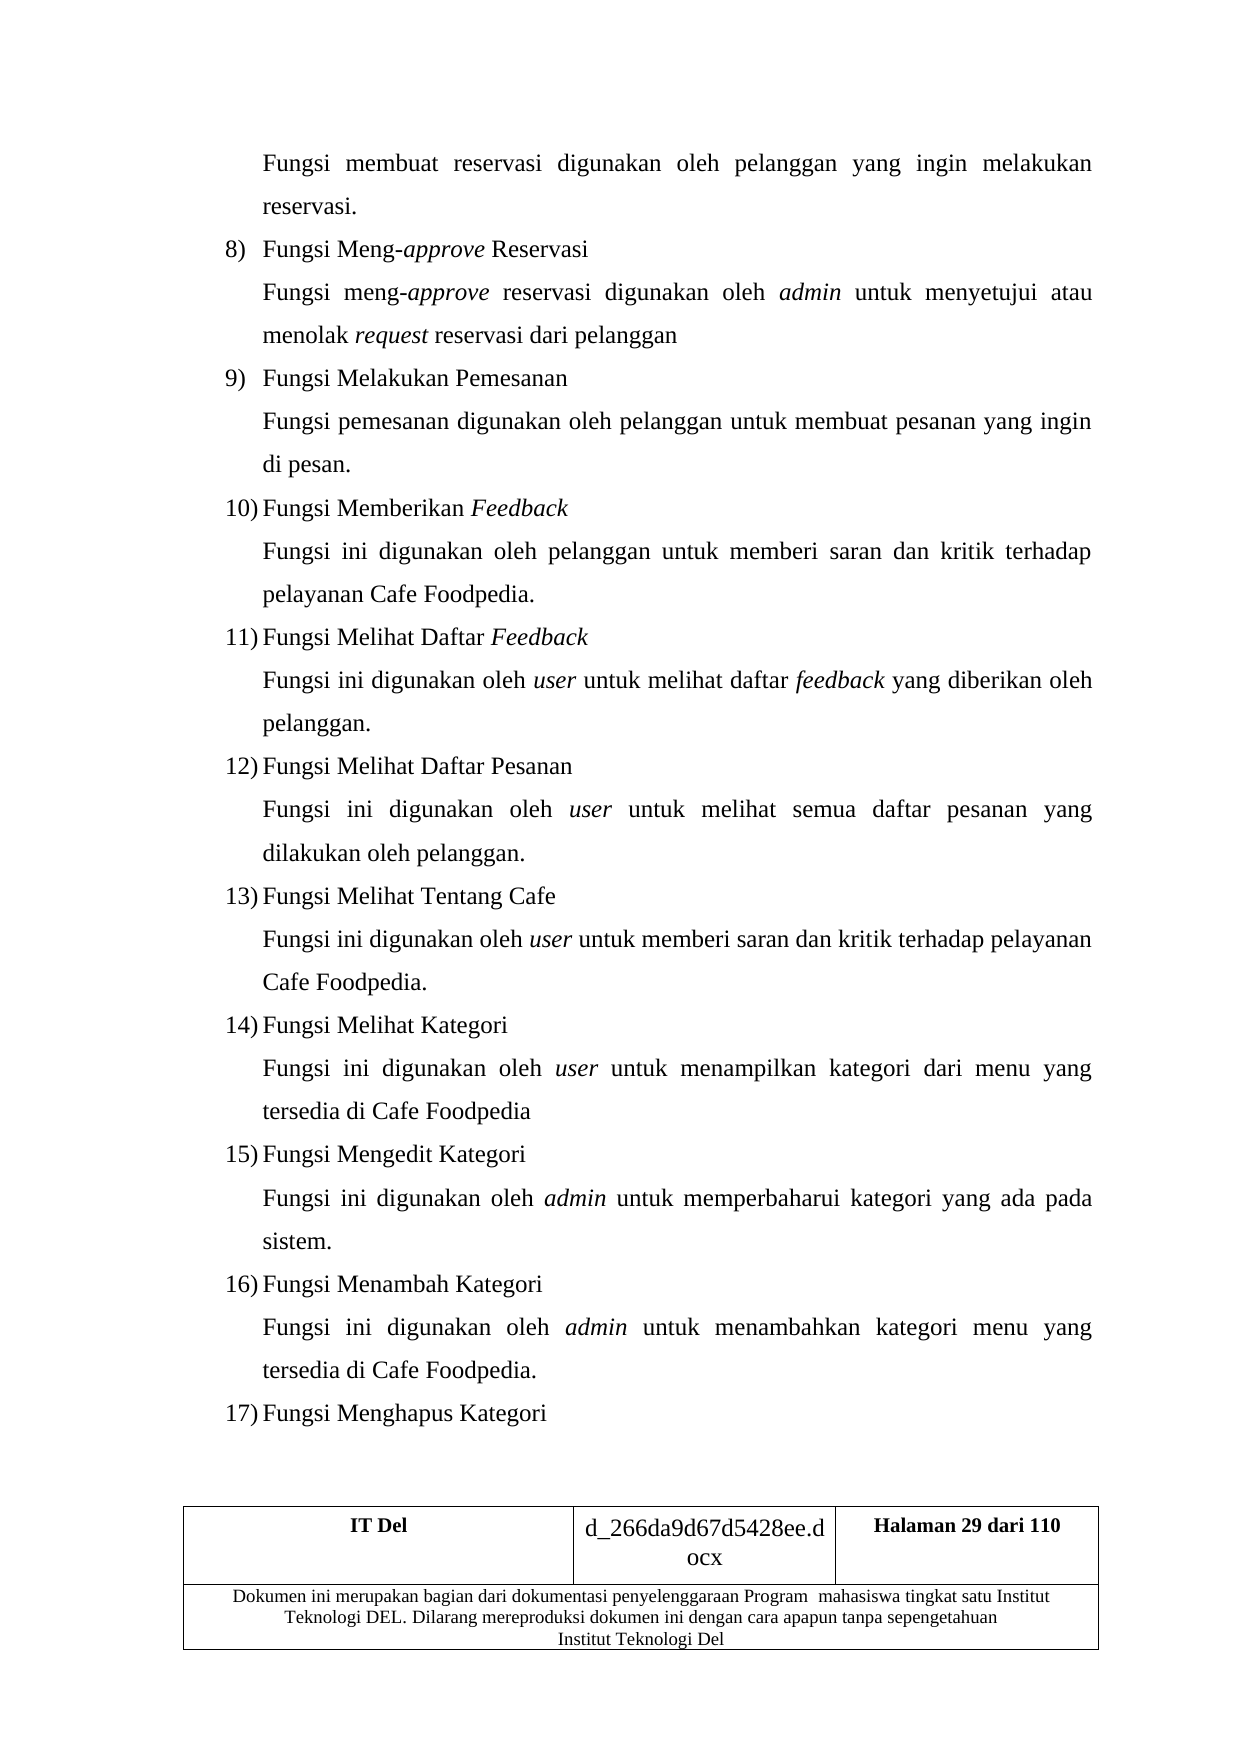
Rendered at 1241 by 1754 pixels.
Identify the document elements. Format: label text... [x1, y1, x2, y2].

text Fungsi ini digunakan oleh user untuk memberi saran dan kritik terhadap pelayanan Cafe Foodpedia. [262, 924, 1092, 996]
list Fungsi Melakukan Pemesanan [225, 363, 1092, 392]
list Fungsi Meng-approve Reservasi [225, 234, 1092, 263]
text Fungsi ini digunakan oleh user untuk melihat daftar feedback yang diberikan oleh pelanggan. [262, 665, 1092, 737]
list Fungsi Melihat Tentang Cafe [225, 881, 1092, 909]
text Fungsi meng-approve reservasi digunakan oleh admin untuk menyetujui atau menolak request reservasi dari pelanggan [262, 277, 1092, 349]
list Fungsi Mengedit Kategori [225, 1139, 1092, 1168]
text Fungsi ini digunakan oleh user untuk melihat semua daftar pesanan yang dilakukan oleh pelanggan. [262, 794, 1092, 866]
text Fungsi ini digunakan oleh pelanggan untuk memberi saran dan kritik terhadap pelayanan Cafe Foodpedia. [262, 536, 1092, 608]
text Fungsi membuat reservasi digunakan oleh pelanggan yang ingin melakukan reservasi. [262, 148, 1092, 219]
list Fungsi ini digunakan oleh user untuk menampilkan kategori dari menu yang tersedia di Cafe Foodpedia [262, 1053, 1092, 1125]
list Fungsi Melihat Daftar Feedback [225, 622, 1092, 651]
list Fungsi ini digunakan oleh admin untuk memperbaharui kategori yang ada pada sistem. [262, 1183, 1092, 1254]
list Fungsi Melihat Kategori [225, 1010, 1092, 1039]
list Fungsi Melihat Daftar Pesanan [225, 751, 1092, 780]
list Fungsi ini digunakan oleh admin untuk menambahkan kategori menu yang tersedia di Cafe Foodpedia. [262, 1312, 1092, 1384]
list Fungsi Menghapus Kategori [225, 1398, 1092, 1427]
list Fungsi Menambah Kategori [225, 1269, 1092, 1298]
text Fungsi pemesanan digunakan oleh pelanggan untuk membuat pesanan yang ingin di pesan. [262, 406, 1092, 478]
list Fungsi Memberikan Feedback [225, 493, 1092, 521]
